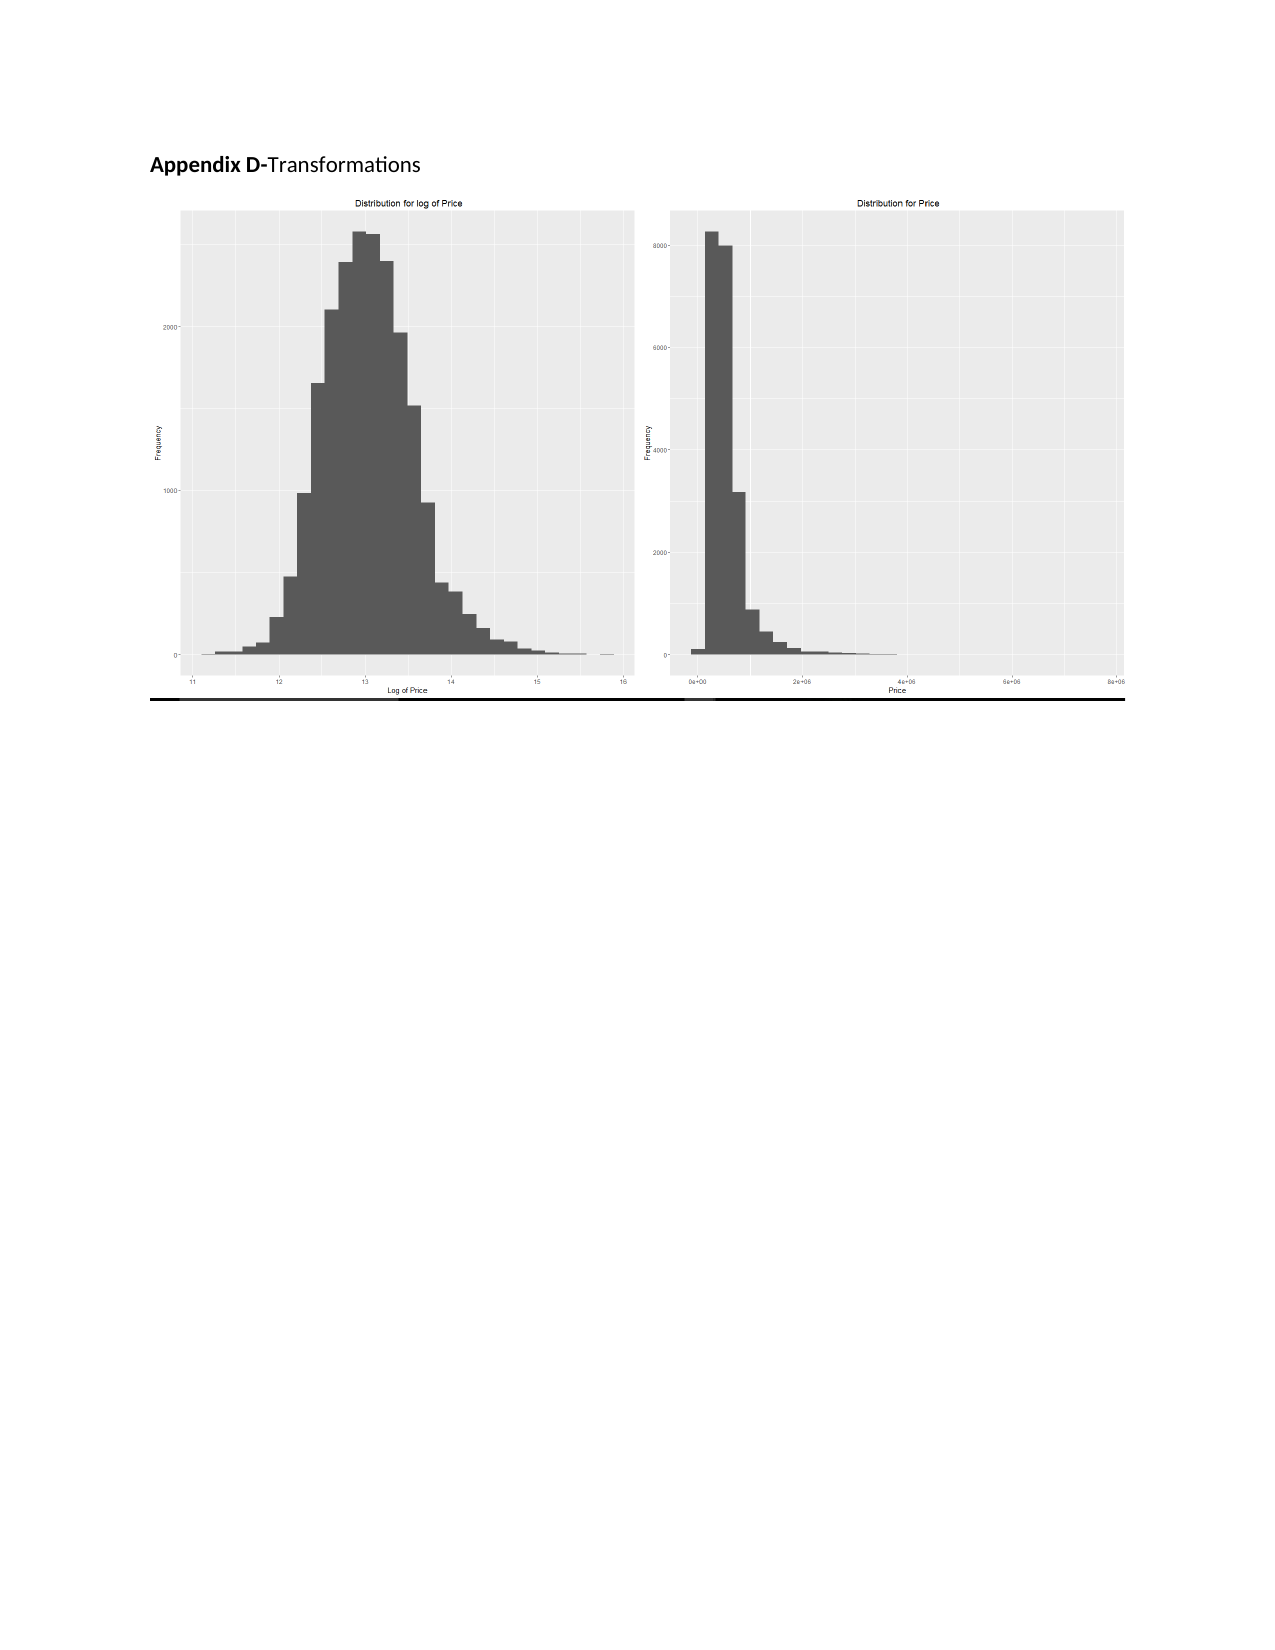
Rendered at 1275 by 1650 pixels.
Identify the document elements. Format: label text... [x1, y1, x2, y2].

text Appendix D-Transformations [150, 150, 1125, 178]
picture [150, 192, 1125, 701]
